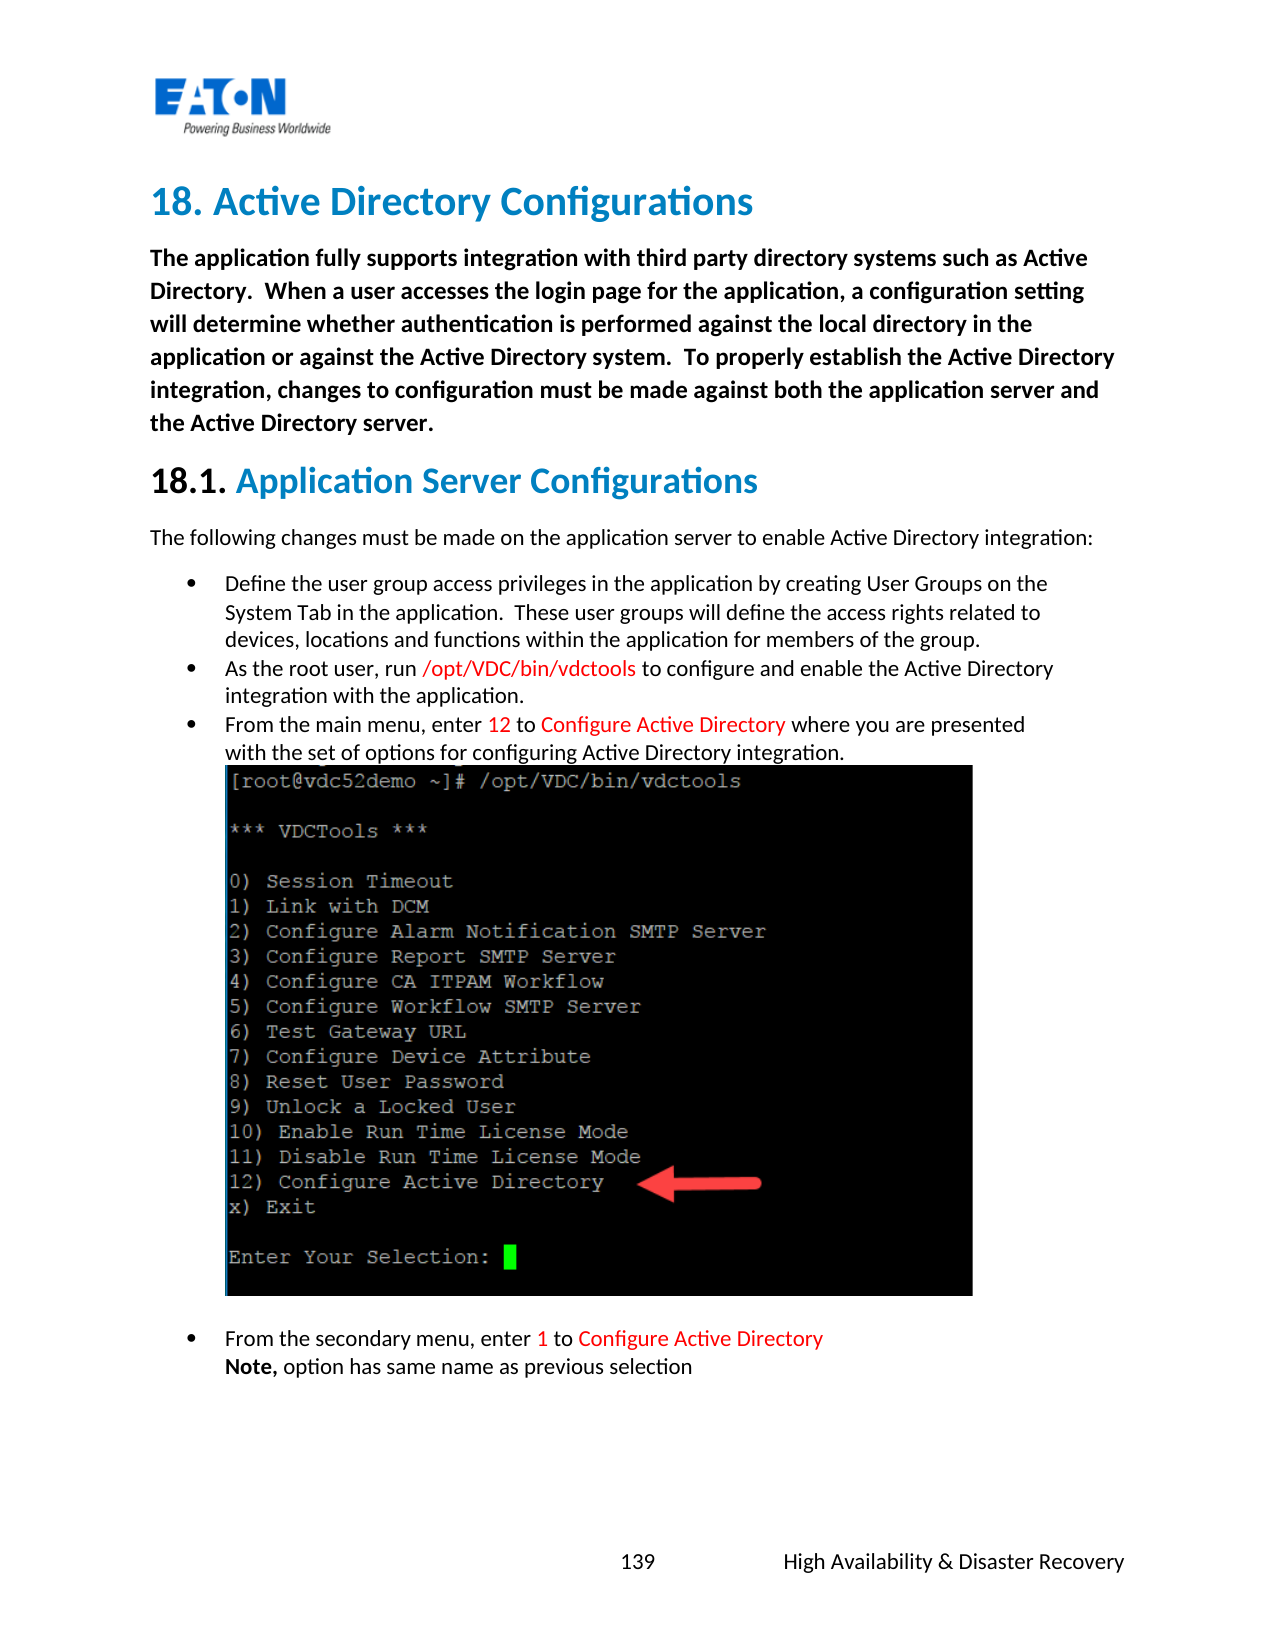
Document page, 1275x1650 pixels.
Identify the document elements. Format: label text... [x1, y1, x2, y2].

text The following changes must be made on the application server to enable Active Directory integration: [150, 523, 1125, 551]
subtitle Application Server Configurations [150, 457, 1125, 502]
list Define the user group access privileges in the application by creating User Groups on the System Tab in the application. These user groups will define the access rights related to devices, locations and functions within the application for members of the group. [187, 569, 1069, 654]
list As the root user, run /opt/VDC/bin/vdctools to configure and enable the Active Directory integration with the application. [187, 654, 1069, 710]
picture [150, 75, 337, 140]
text The application fully supports integration with third party directory systems such as Active Directory. When a user accesses the login page for the application, a configuration setting will determine whether authentication is performed against the local directory in the application or against the Active Directory system. To properly establish the Active Directory integration, changes to configuration must be made against both the application server and the Active Directory server. [150, 242, 1125, 437]
picture [225, 765, 973, 1296]
list From the secondary menu, enter 1 to Configure Active Directory Note, option has same name as previous selection [187, 1324, 1069, 1380]
subtitle Active Directory Configurations [150, 175, 1125, 226]
